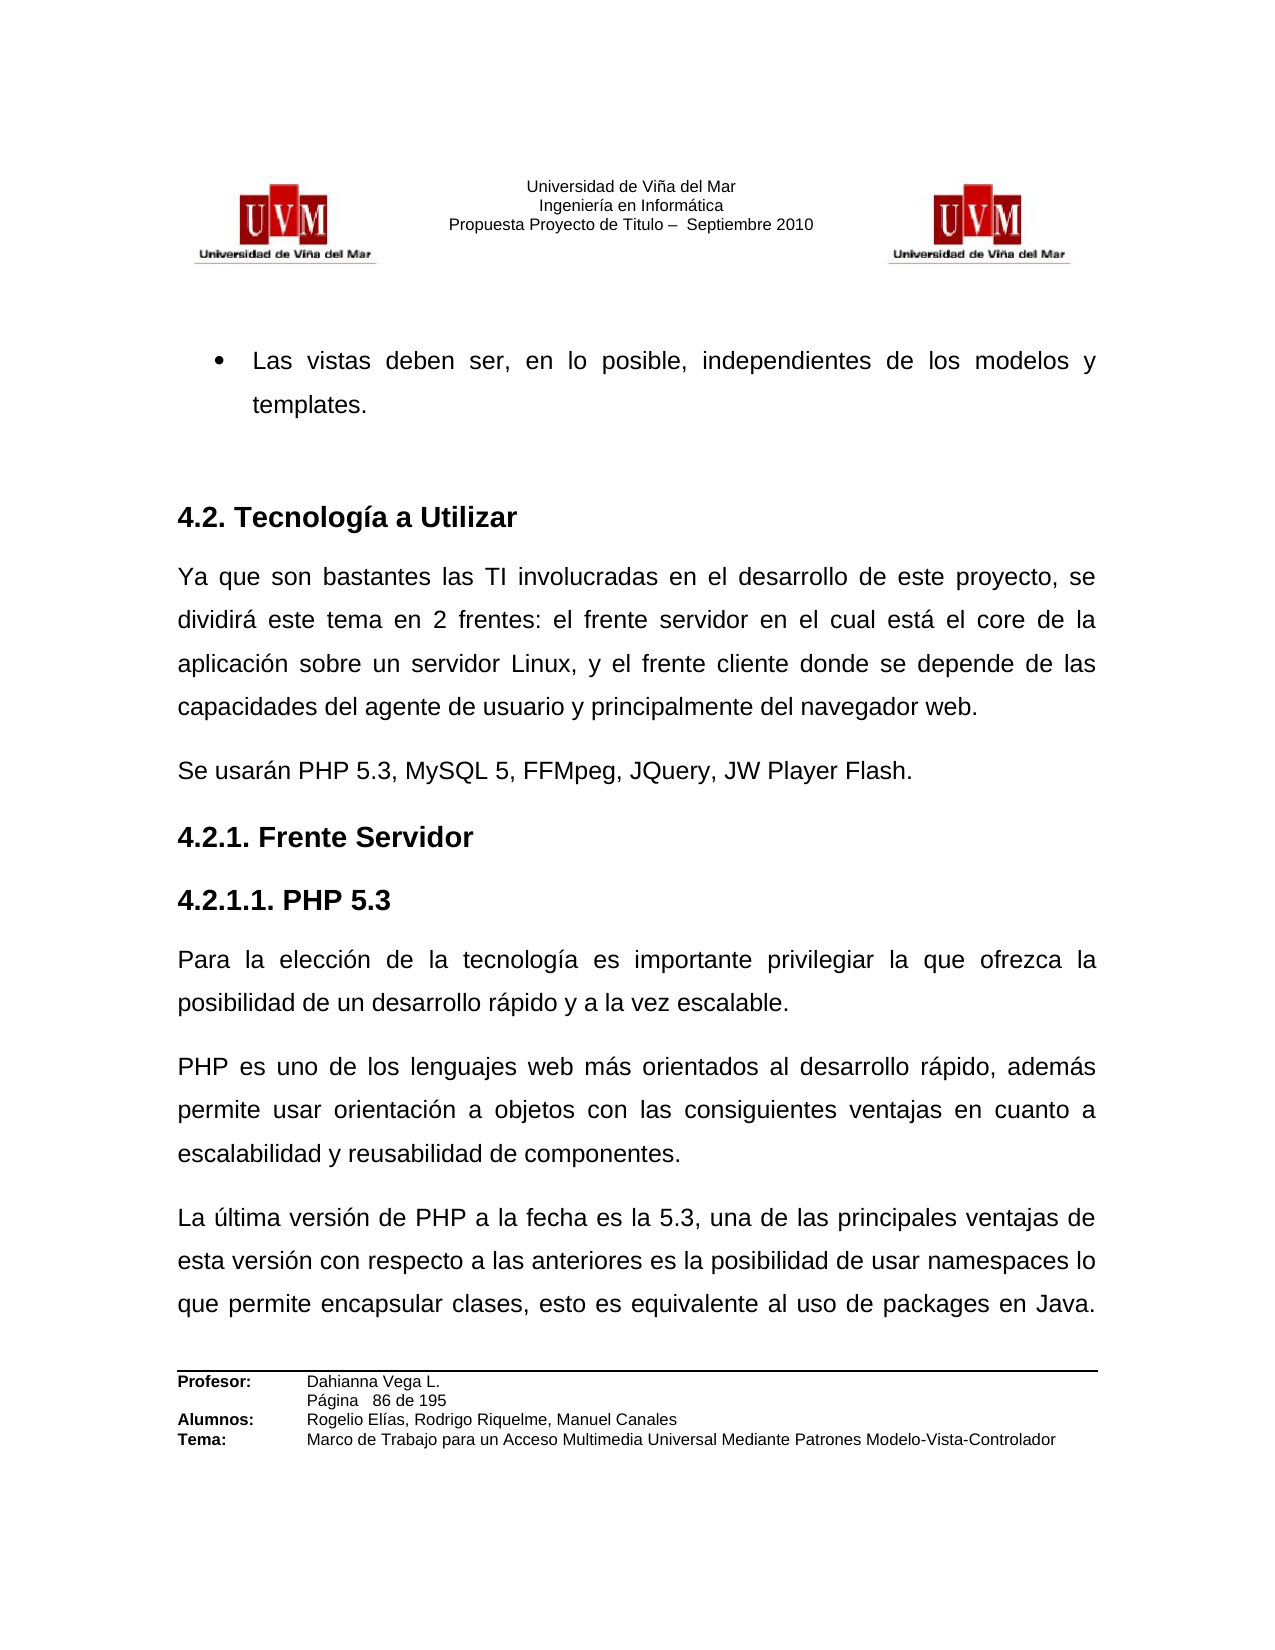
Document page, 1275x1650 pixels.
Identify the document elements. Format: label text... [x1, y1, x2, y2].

picture [177, 176, 390, 267]
picture [871, 176, 1084, 267]
subtitle 4.2. Tecnología a Utilizar [177, 499, 1098, 533]
subtitle 4.2.1. Frente Servidor [177, 820, 1098, 853]
text PHP es uno de los lenguajes web más orientados al desarrollo rápido, además permite usar orientación a objetos con las consiguientes ventajas en cuanto a escalabilidad y reusabilidad de componentes. [177, 1052, 1098, 1167]
text Para la elección de la tecnología es importante privilegiar la que ofrezca la posibilidad de un desarrollo rápido y a la vez escalable. [177, 945, 1098, 1017]
text Se usarán PHP 5.3, MySQL 5, FFMpeg, JQuery, JW Player Flash. [177, 756, 1098, 784]
list Las vistas deben ser, en lo posible, independientes de los modelos y templates. [215, 346, 1098, 418]
subtitle 4.2.1.1. PHP 5.3 [177, 882, 1098, 916]
text Ya que son bastantes las TI involucradas en el desarrollo de este proyecto, se dividirá este tema en 2 frentes: el frente servidor en el cual está el core de la aplicación sobre un servidor Linux, y el frente cliente donde se depende de las capacidades del agente de usuario y principalmente del navegador web. [177, 562, 1098, 721]
